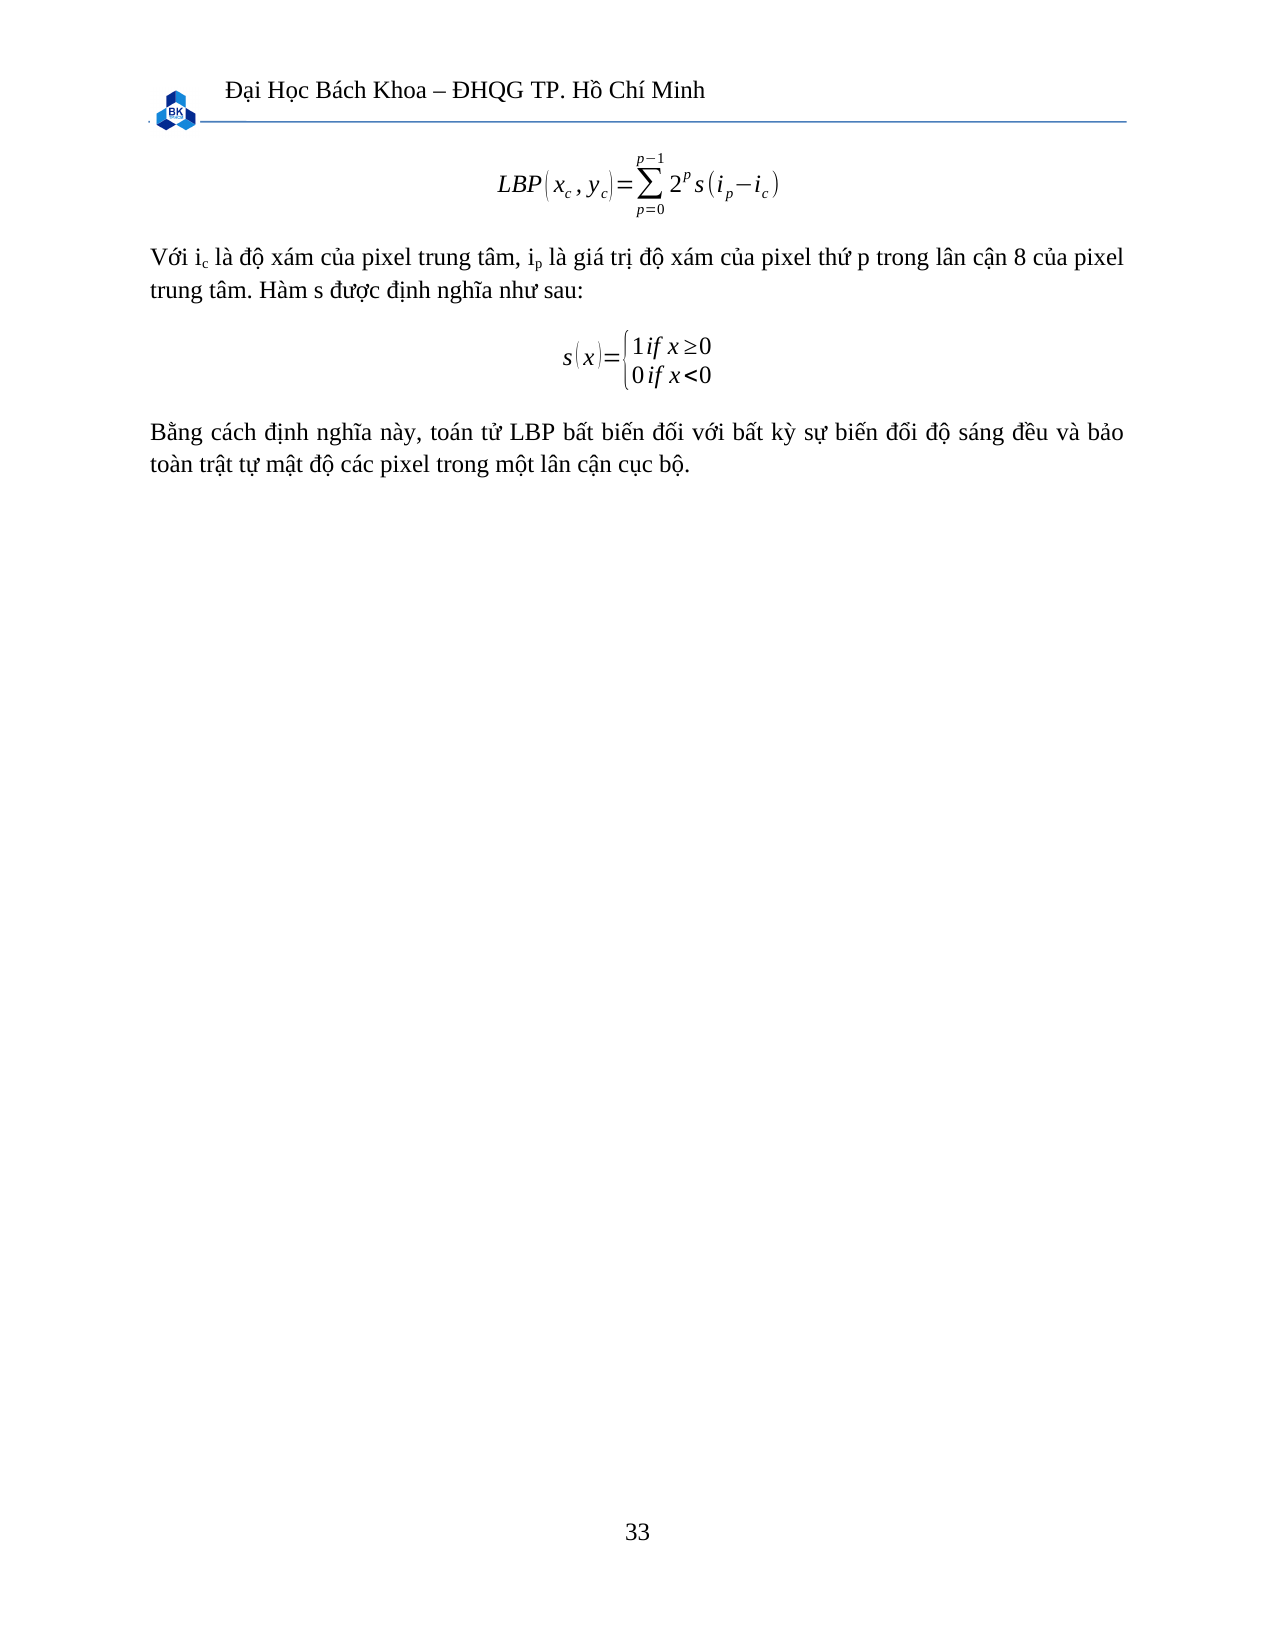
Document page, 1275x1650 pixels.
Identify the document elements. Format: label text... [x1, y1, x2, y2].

text Với ic là độ xám của pixel trung tâm, ip là giá trị độ xám của pixel thứ p trong lân cận 8 của pixel trung tâm. Hàm s được định nghĩa như sau: [150, 242, 1125, 304]
text Bằng cách định nghĩa này, toán tử LBP bất biến đối với bất kỳ sự biến đổi độ sáng đều và bảo toàn trật tự mật độ các pixel trong một lân cận cục bộ. [150, 417, 1125, 478]
picture [150, 87, 200, 138]
